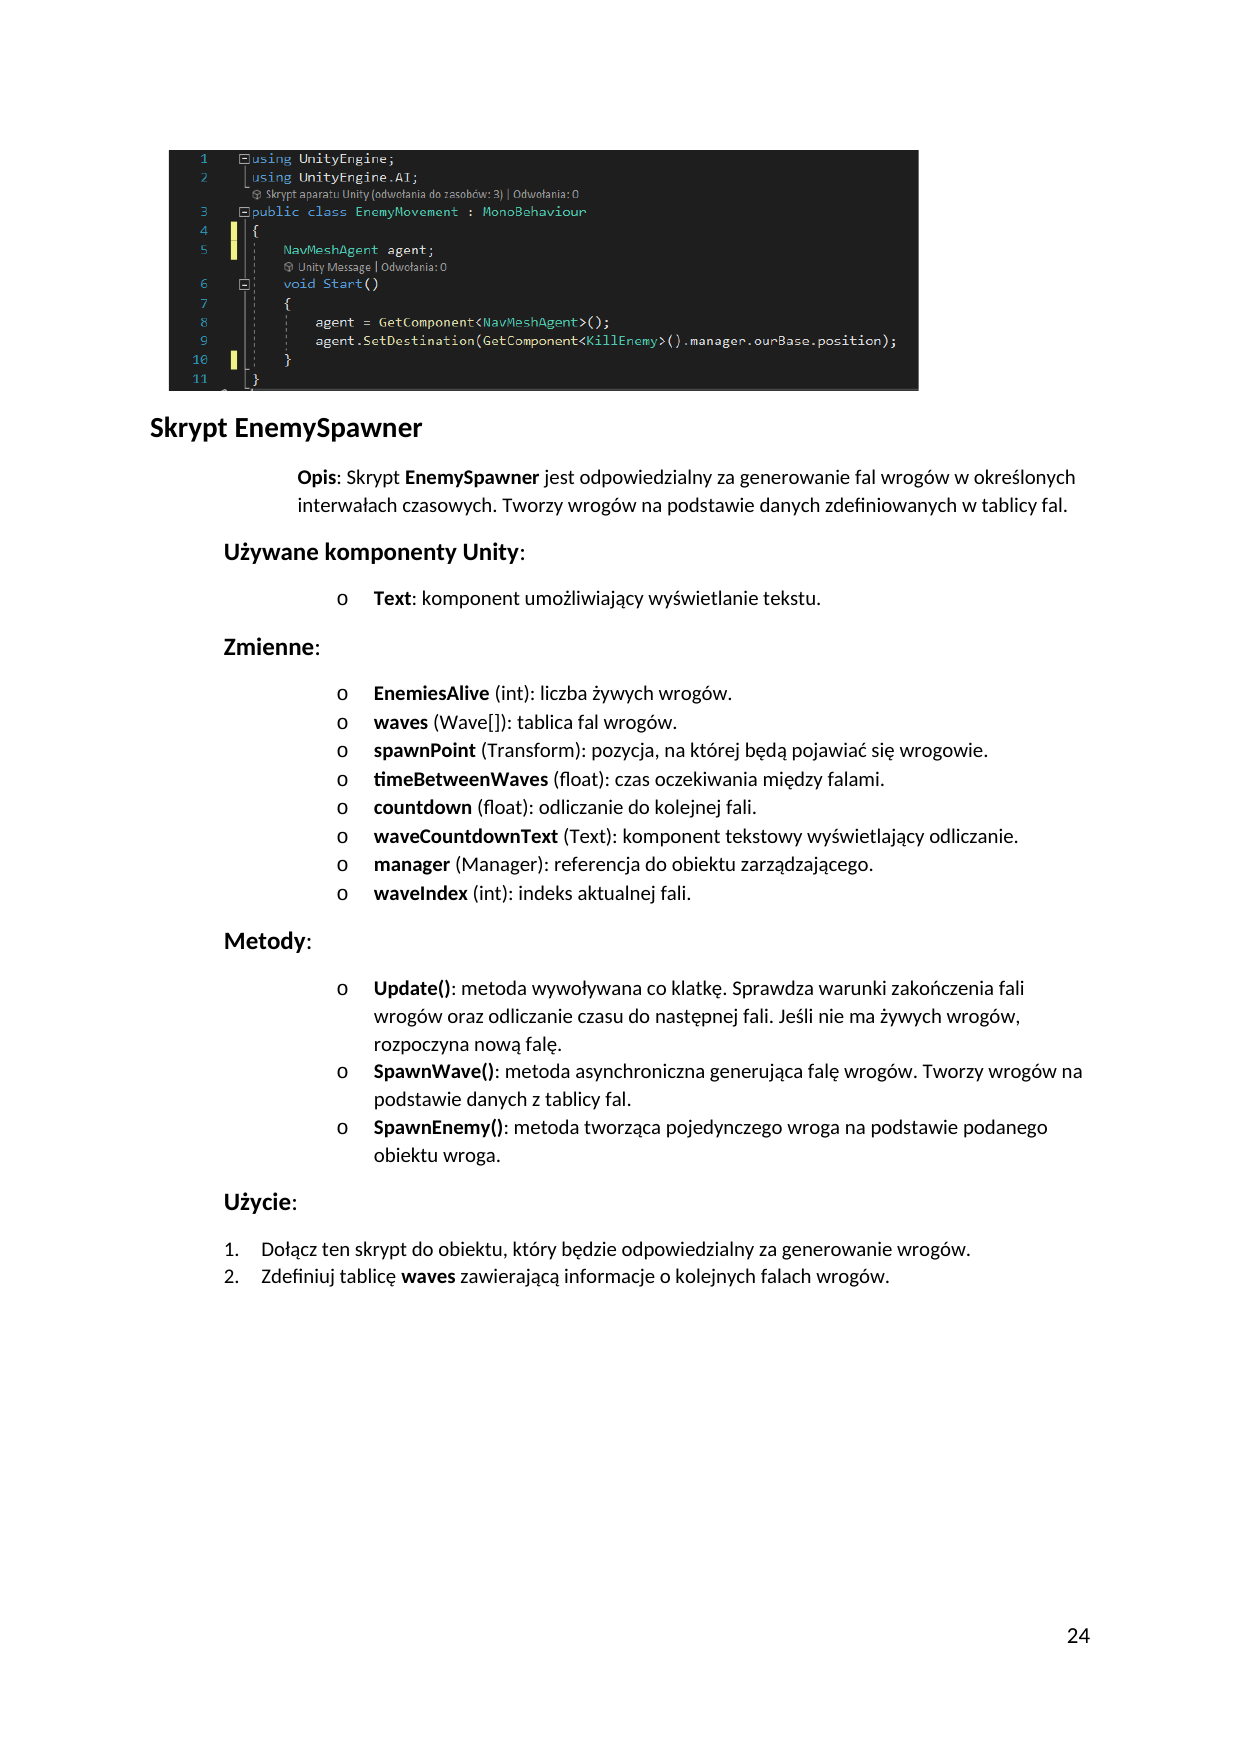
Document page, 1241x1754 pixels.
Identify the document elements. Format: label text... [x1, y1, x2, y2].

list waveIndex (int): indeks aktualnej fali. [336, 880, 1090, 907]
list Zdefiniuj tablicę waves zawierającą informacje o kolejnych falach wrogów. [224, 1263, 1090, 1289]
text Używane komponenty Unity: [224, 536, 1090, 567]
text Metody: [224, 925, 1090, 956]
text Zmienne: [224, 631, 1090, 661]
list manager (Manager): referencja do obiektu zarządzającego. [336, 852, 1090, 878]
list Dołącz ten skrypt do obiektu, który będzie odpowiedzialny za generowanie wrogów. [224, 1236, 1090, 1262]
list Update(): metoda wywoływana co klatkę. Sprawdza warunki zakończenia fali wrogów oraz odliczanie czasu do następnej fali. Jeśli nie ma żywych wrogów, rozpoczyna nową falę. [336, 975, 1090, 1056]
list SpawnWave(): metoda asynchroniczna generująca falę wrogów. Tworzy wrogów na podstawie danych z tablicy fal. [336, 1058, 1090, 1112]
text Opis: Skrypt EnemySpawner jest odpowiedzialny za generowanie fal wrogów w określonych interwałach czasowych. Tworzy wrogów na podstawie danych zdefiniowanych w tablicy fal. [297, 464, 1090, 517]
list spawnPoint (Transform): pozycja, na której będą pojawiać się wrogowie. [336, 737, 1090, 764]
list countdown (float): odliczanie do kolejnej fali. [336, 794, 1090, 821]
list SpawnEnemy(): metoda tworząca pojedynczego wroga na podstawie podanego obiektu wroga. [336, 1114, 1090, 1168]
list waves (Wave[]): tablica fal wrogów. [336, 709, 1090, 735]
list waveCountdownText (Text): komponent tekstowy wyświetlający odliczanie. [336, 823, 1090, 849]
text Użycie: [224, 1187, 1090, 1217]
list EnemiesAlive (int): liczba żywych wrogów. [336, 680, 1090, 707]
list timeBetweenWaves (float): czas oczekiwania między falami. [336, 766, 1090, 792]
list Text: komponent umożliwiający wyświetlanie tekstu. [336, 586, 1090, 612]
text Skrypt EnemySpawner [150, 409, 1090, 445]
